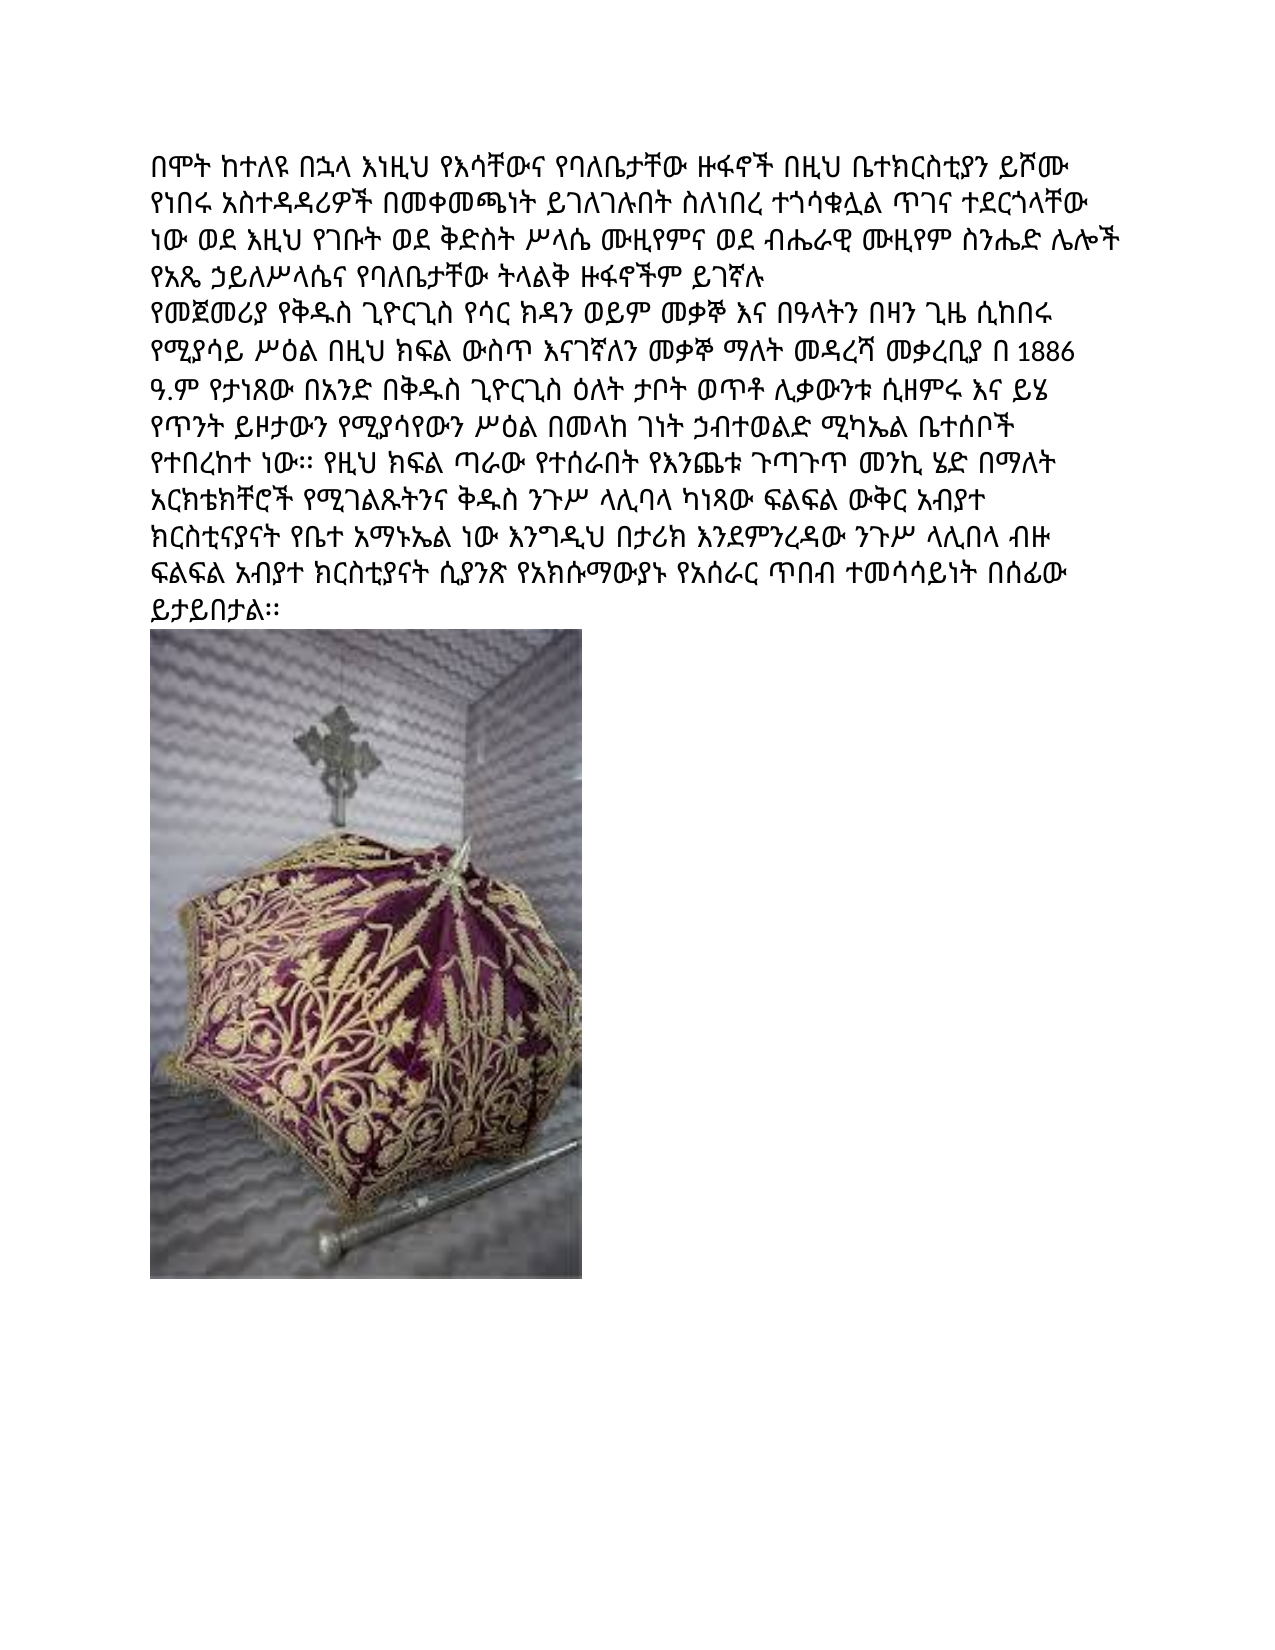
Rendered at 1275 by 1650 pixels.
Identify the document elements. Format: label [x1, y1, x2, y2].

text [150, 150, 1125, 1279]
picture [150, 629, 582, 1279]
